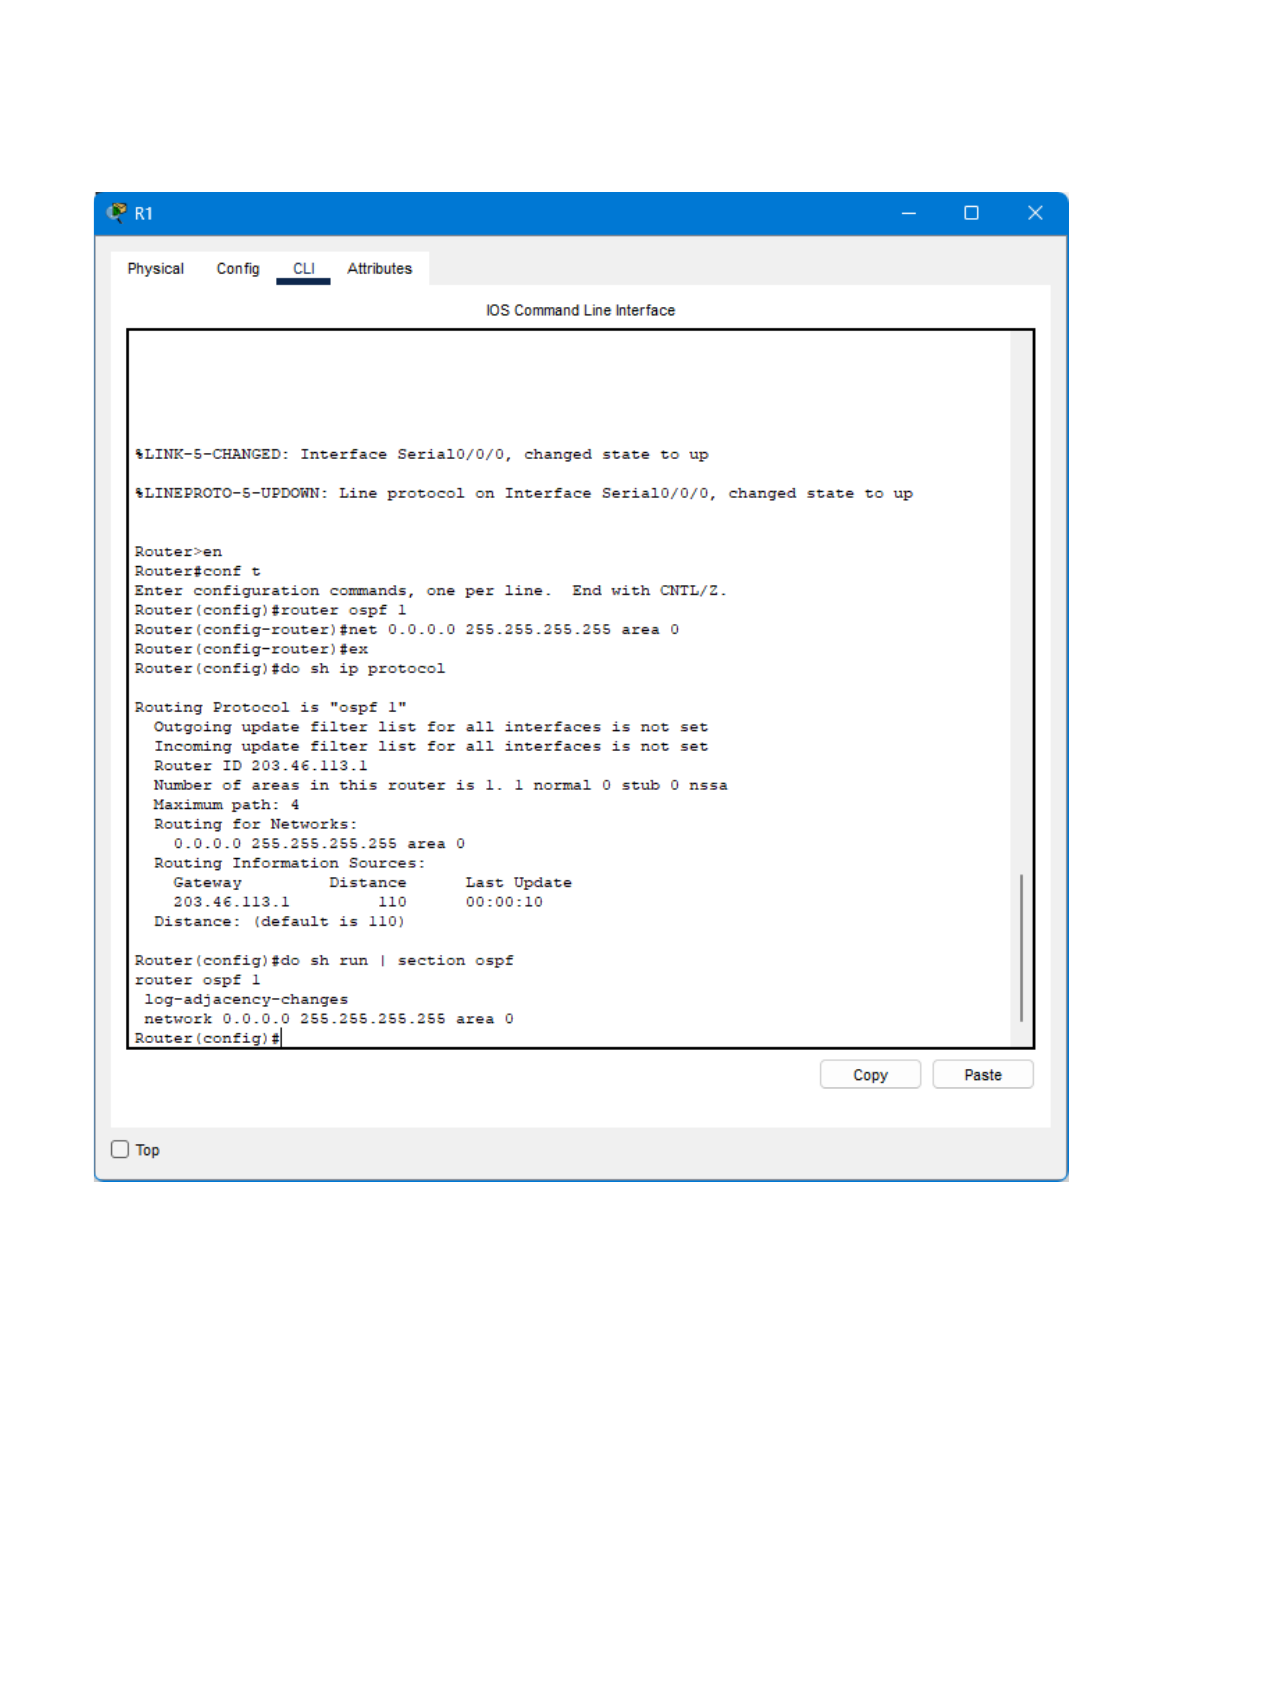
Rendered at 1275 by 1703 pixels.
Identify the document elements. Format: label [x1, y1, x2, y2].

picture [93, 192, 1069, 1182]
